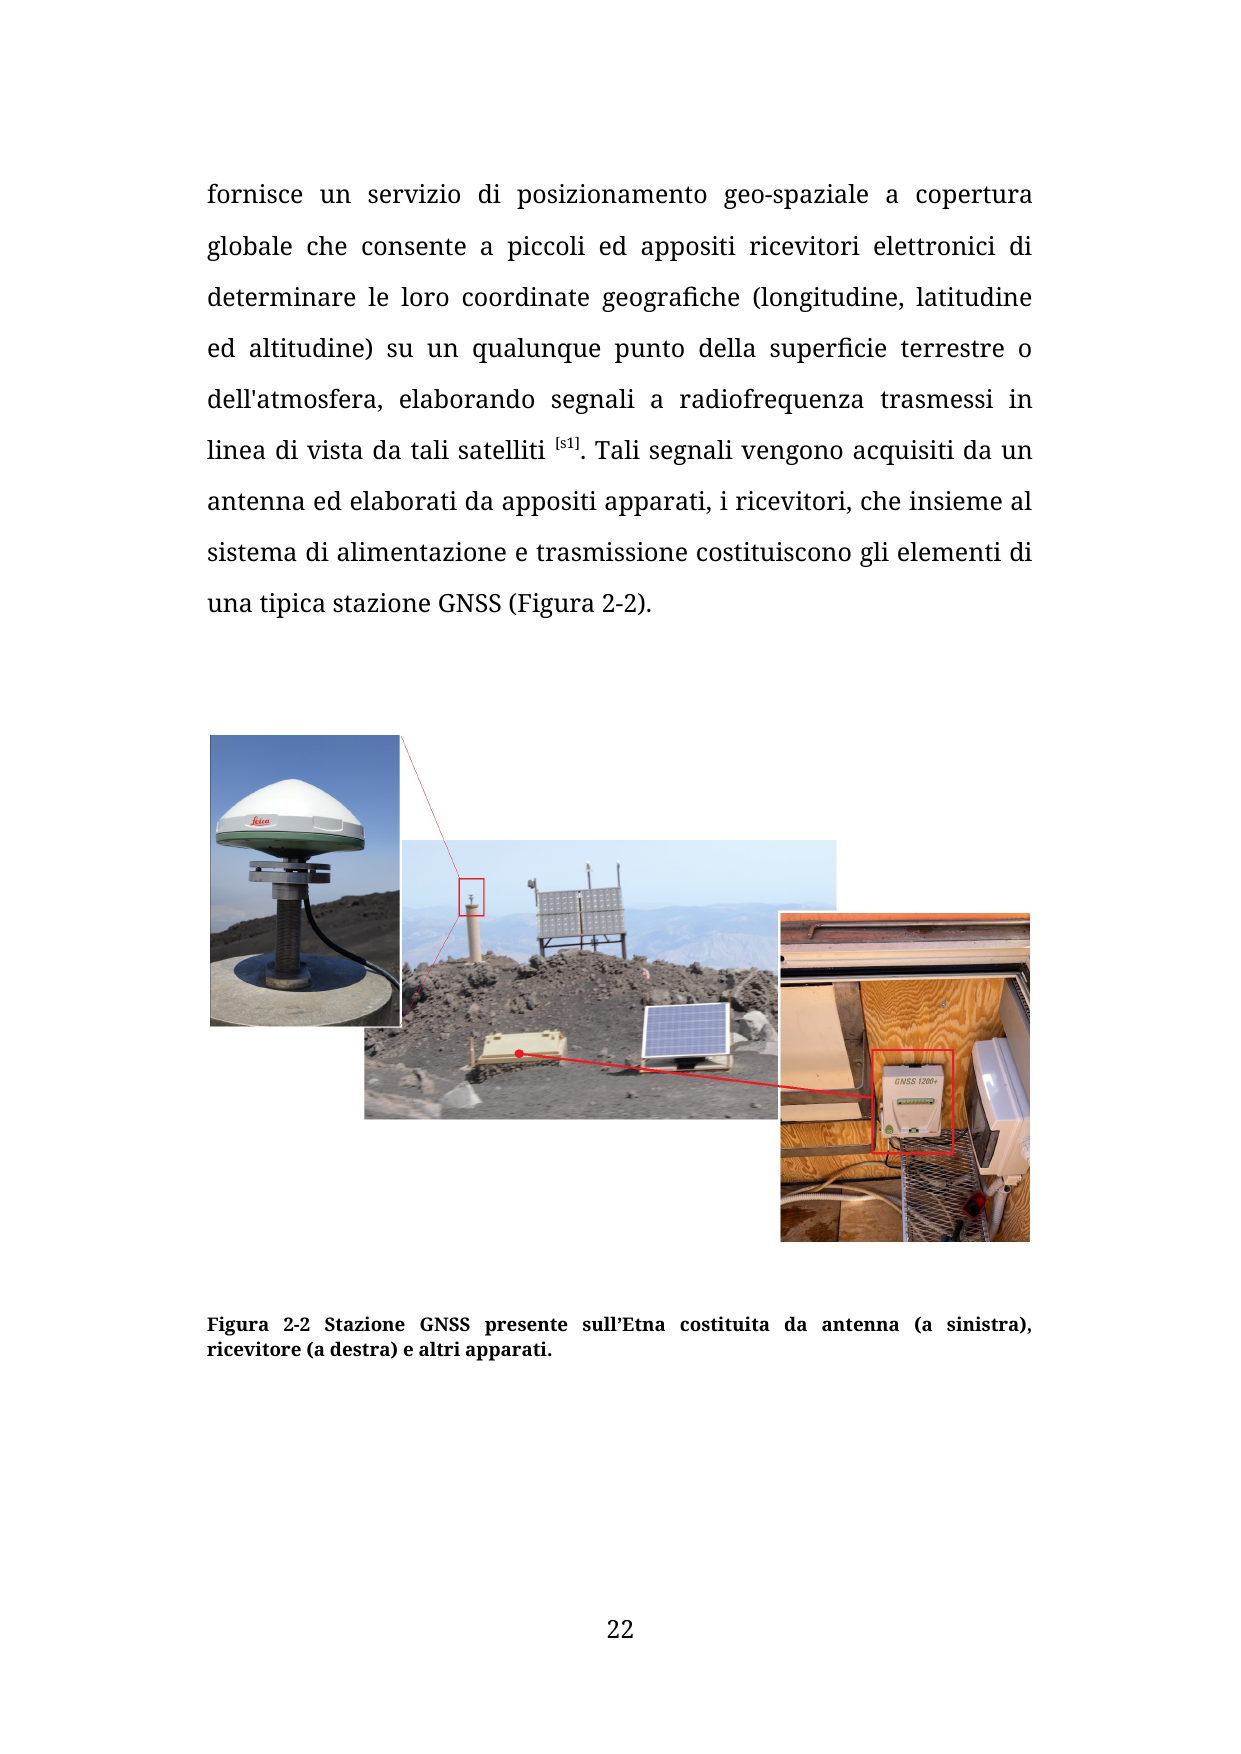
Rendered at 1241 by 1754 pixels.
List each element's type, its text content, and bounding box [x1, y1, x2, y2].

picture [206, 731, 1034, 1245]
text Figura 2-2 Stazione GNSS presente sull’Etna costituita da antenna (a sinistra), ricevitore (a destra) e altri apparati. [207, 1311, 1033, 1362]
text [207, 177, 1033, 619]
